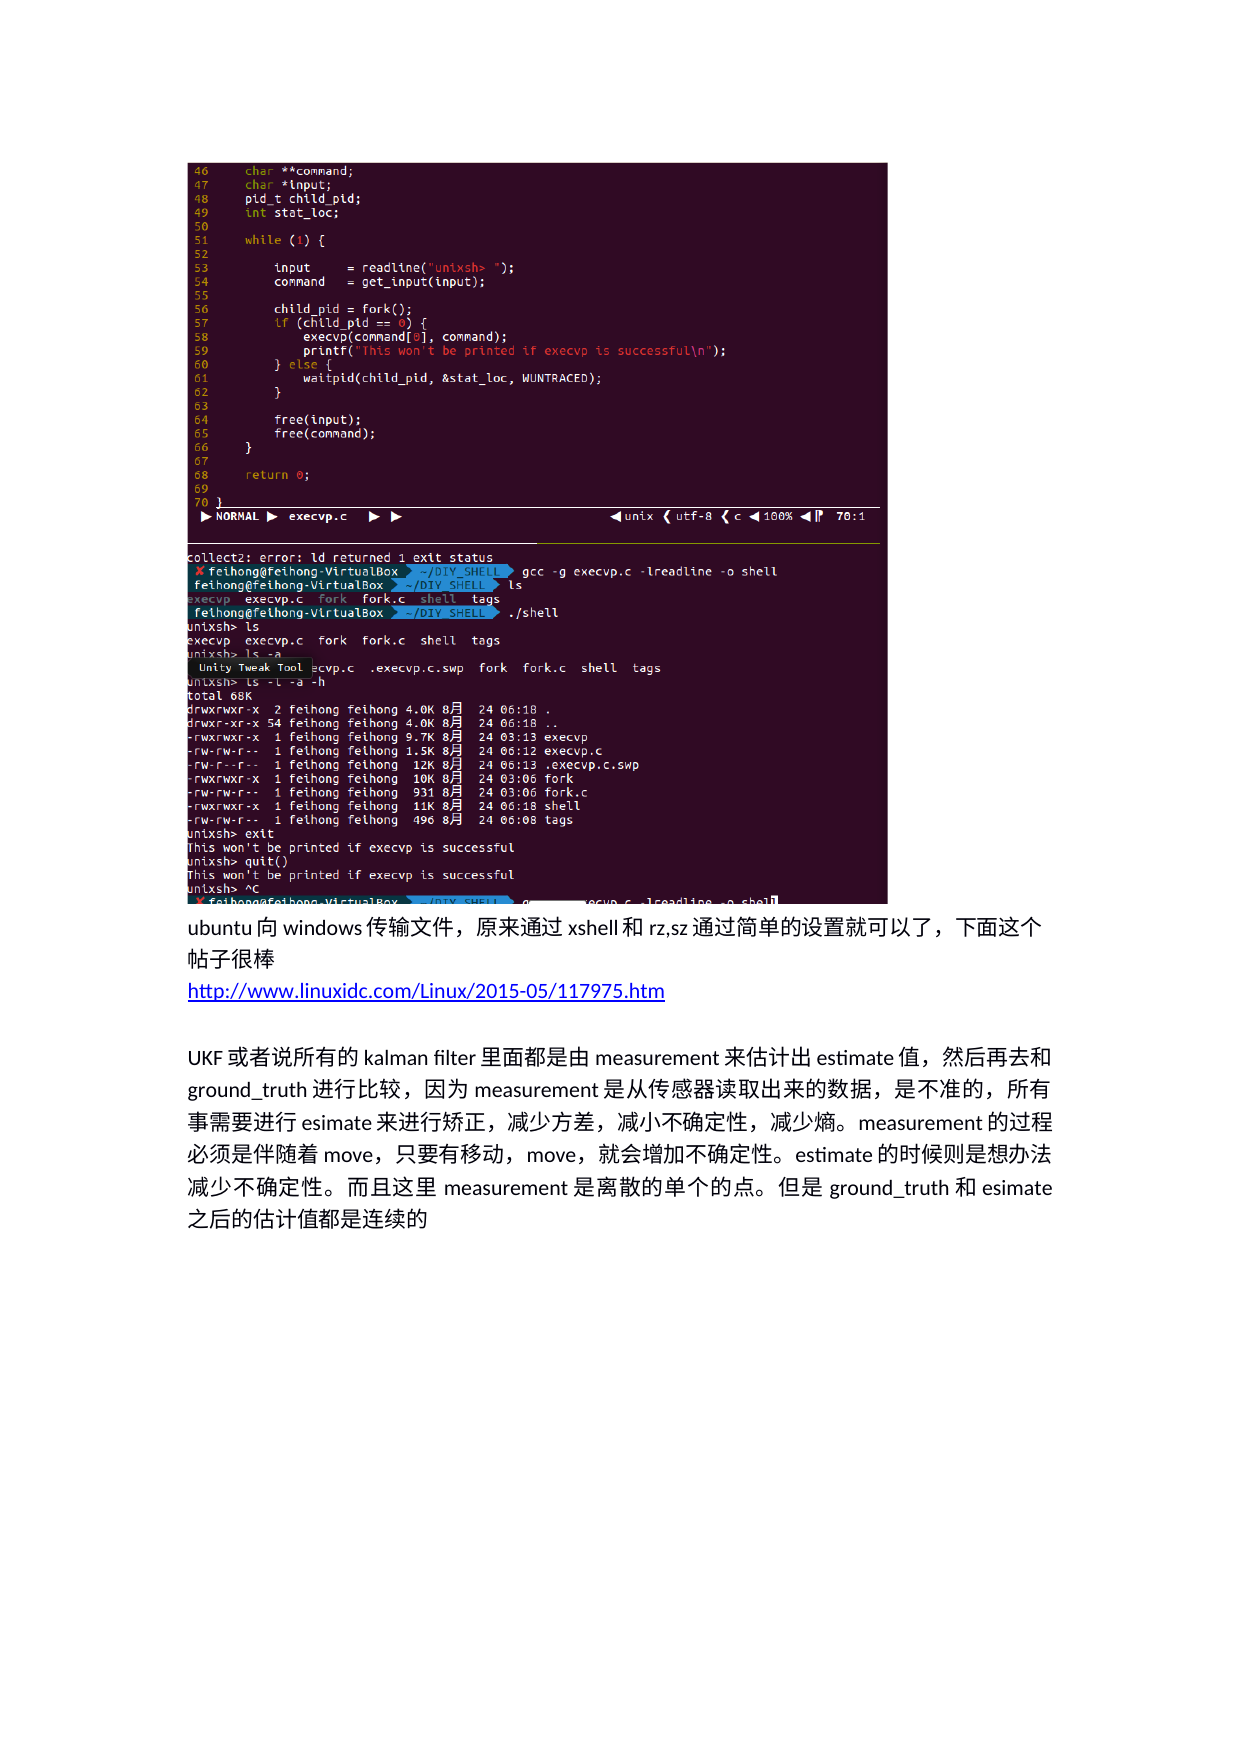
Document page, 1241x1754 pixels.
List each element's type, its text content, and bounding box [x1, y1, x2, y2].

text ubuntu向windows传输文件，原来通过xshell和rz,sz通过简单的设置就可以了，下面这个 [187, 909, 1053, 942]
text UKF或者说所有的kalman filter里面都是由measurement来估计出estimate值，然后再去和ground_truth进行比较，因为measurement是从传感器读取出来的数据，是不准的，所有事需要进行esimate来进行矫正，减少方差，减小不确定性，减少熵。measurement的过程必须是伴随着move，只要有移动，move，就会增加不确定性。estimate的时候则是想办法减少不确定性。而且这里measurement是离散的单个的点。但是ground_truth和esimate之后的估计值都是连续的 [187, 1039, 1053, 1234]
picture [187, 162, 888, 904]
text http://www.linuxidc.com/Linux/2015-05/117975.htm [187, 974, 1053, 1007]
text 帖子很棒 [187, 942, 1053, 974]
